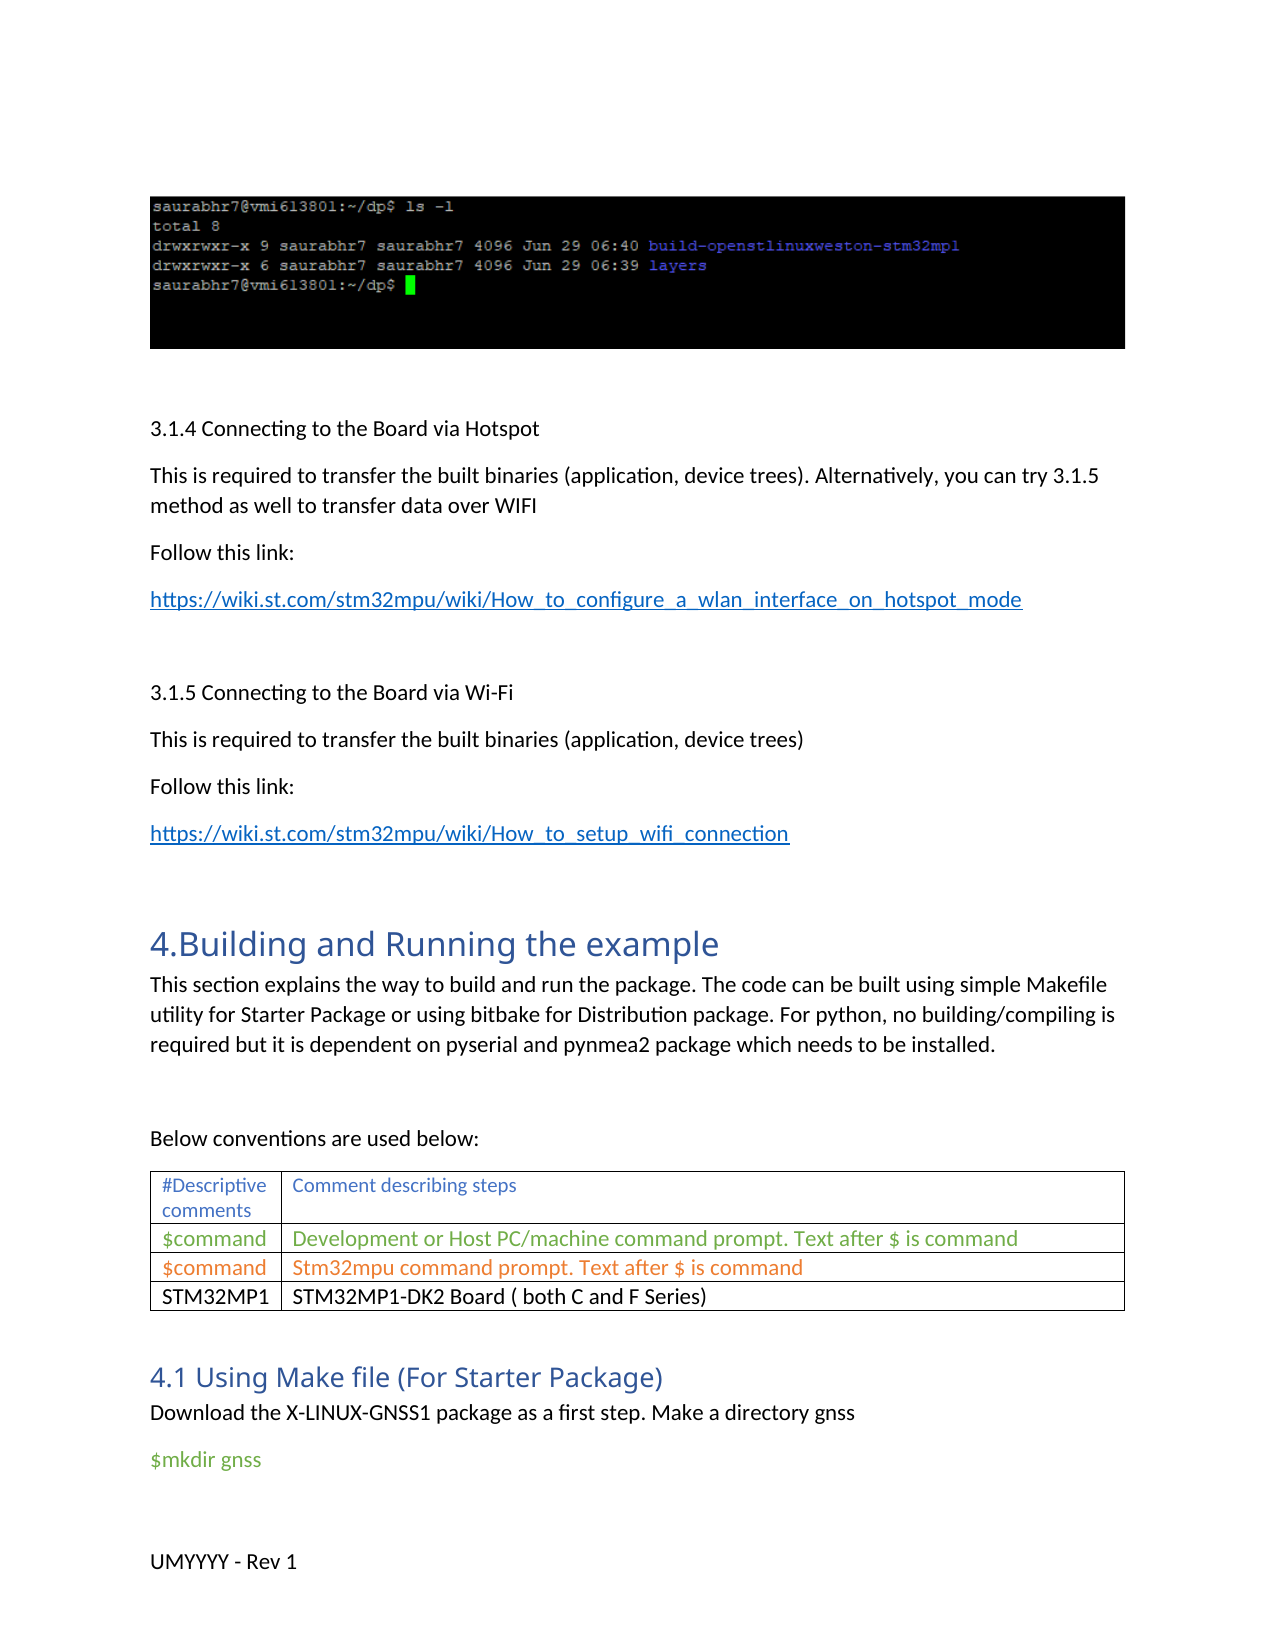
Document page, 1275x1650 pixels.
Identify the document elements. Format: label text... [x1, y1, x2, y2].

table_cell STM32MP1 [151, 1282, 281, 1310]
text Below conventions are used below: [150, 1124, 1125, 1152]
text This is required to transfer the built binaries (application, device trees) [150, 725, 1125, 753]
text This is required to transfer the built binaries (application, device trees). Alternatively, you can try 3.1.5 method as well to transfer data over WIFI [150, 461, 1125, 519]
subtitle 4.1 Using Make file (For Starter Package) [150, 1358, 1125, 1395]
picture [150, 196, 1125, 349]
text $mkdir gnss [150, 1445, 1125, 1473]
table_cell STM32MP1-DK2 Board ( both C and F Series) [282, 1282, 1124, 1310]
table_cell Development or Host PC/machine command prompt. Text after $ is command [282, 1224, 1124, 1252]
text 3.1.5 Connecting to the Board via Wi-Fi [150, 678, 1125, 706]
text Download the X-LINUX-GNSS1 package as a first step. Make a directory gnss [150, 1398, 1125, 1426]
table_cell Stm32mpu command prompt. Text after $ is command [282, 1253, 1124, 1281]
text https://wiki.st.com/stm32mpu/wiki/How_to_setup_wifi_connection [150, 819, 1125, 847]
text Follow this link: [150, 772, 1125, 800]
text This section explains the way to build and run the package. The code can be built using simple Makefile utility for Starter Package or using bitbake for Distribution package. For python, no building/compiling is required but it is dependent on pyserial and pynmea2 package which needs to be installed. [150, 970, 1125, 1058]
table_cell $command [151, 1253, 281, 1281]
table_header Comment describing steps [282, 1172, 1124, 1223]
table_cell $command [151, 1224, 281, 1252]
text Follow this link: [150, 538, 1125, 566]
subtitle 4.Building and Running the example [150, 921, 1125, 967]
table_header #Descriptive comments [151, 1172, 281, 1223]
text https://wiki.st.com/stm32mpu/wiki/How_to_configure_a_wlan_interface_on_hotspot_mode [150, 585, 1125, 613]
text 3.1.4 Connecting to the Board via Hotspot [150, 414, 1125, 442]
